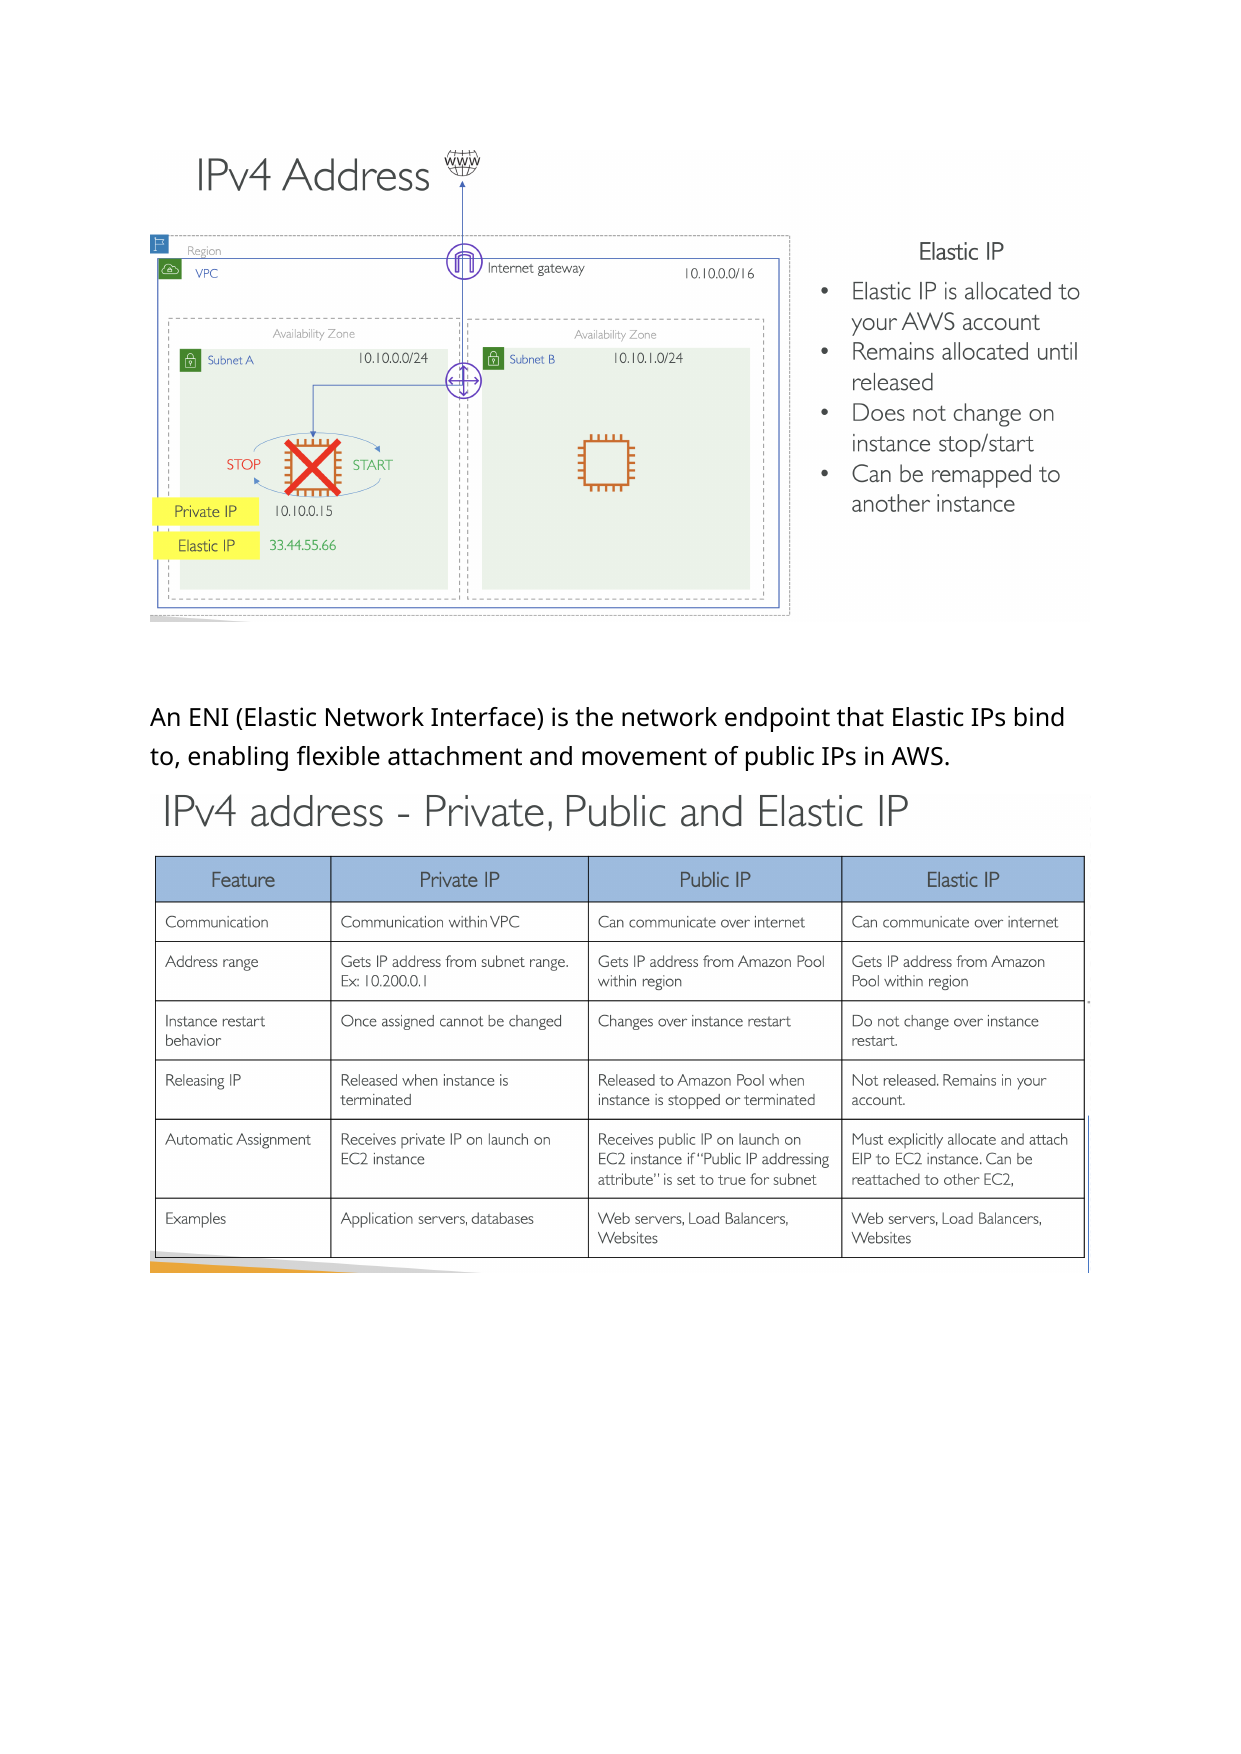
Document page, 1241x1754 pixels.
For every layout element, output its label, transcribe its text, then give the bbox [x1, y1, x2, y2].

text An ENI (Elastic Network Interface) is the network endpoint that Elastic IPs bind to, enabling flexible attachment and movement of public IPs in AWS. [150, 699, 1090, 772]
picture [150, 794, 1091, 1273]
picture [150, 150, 1091, 622]
